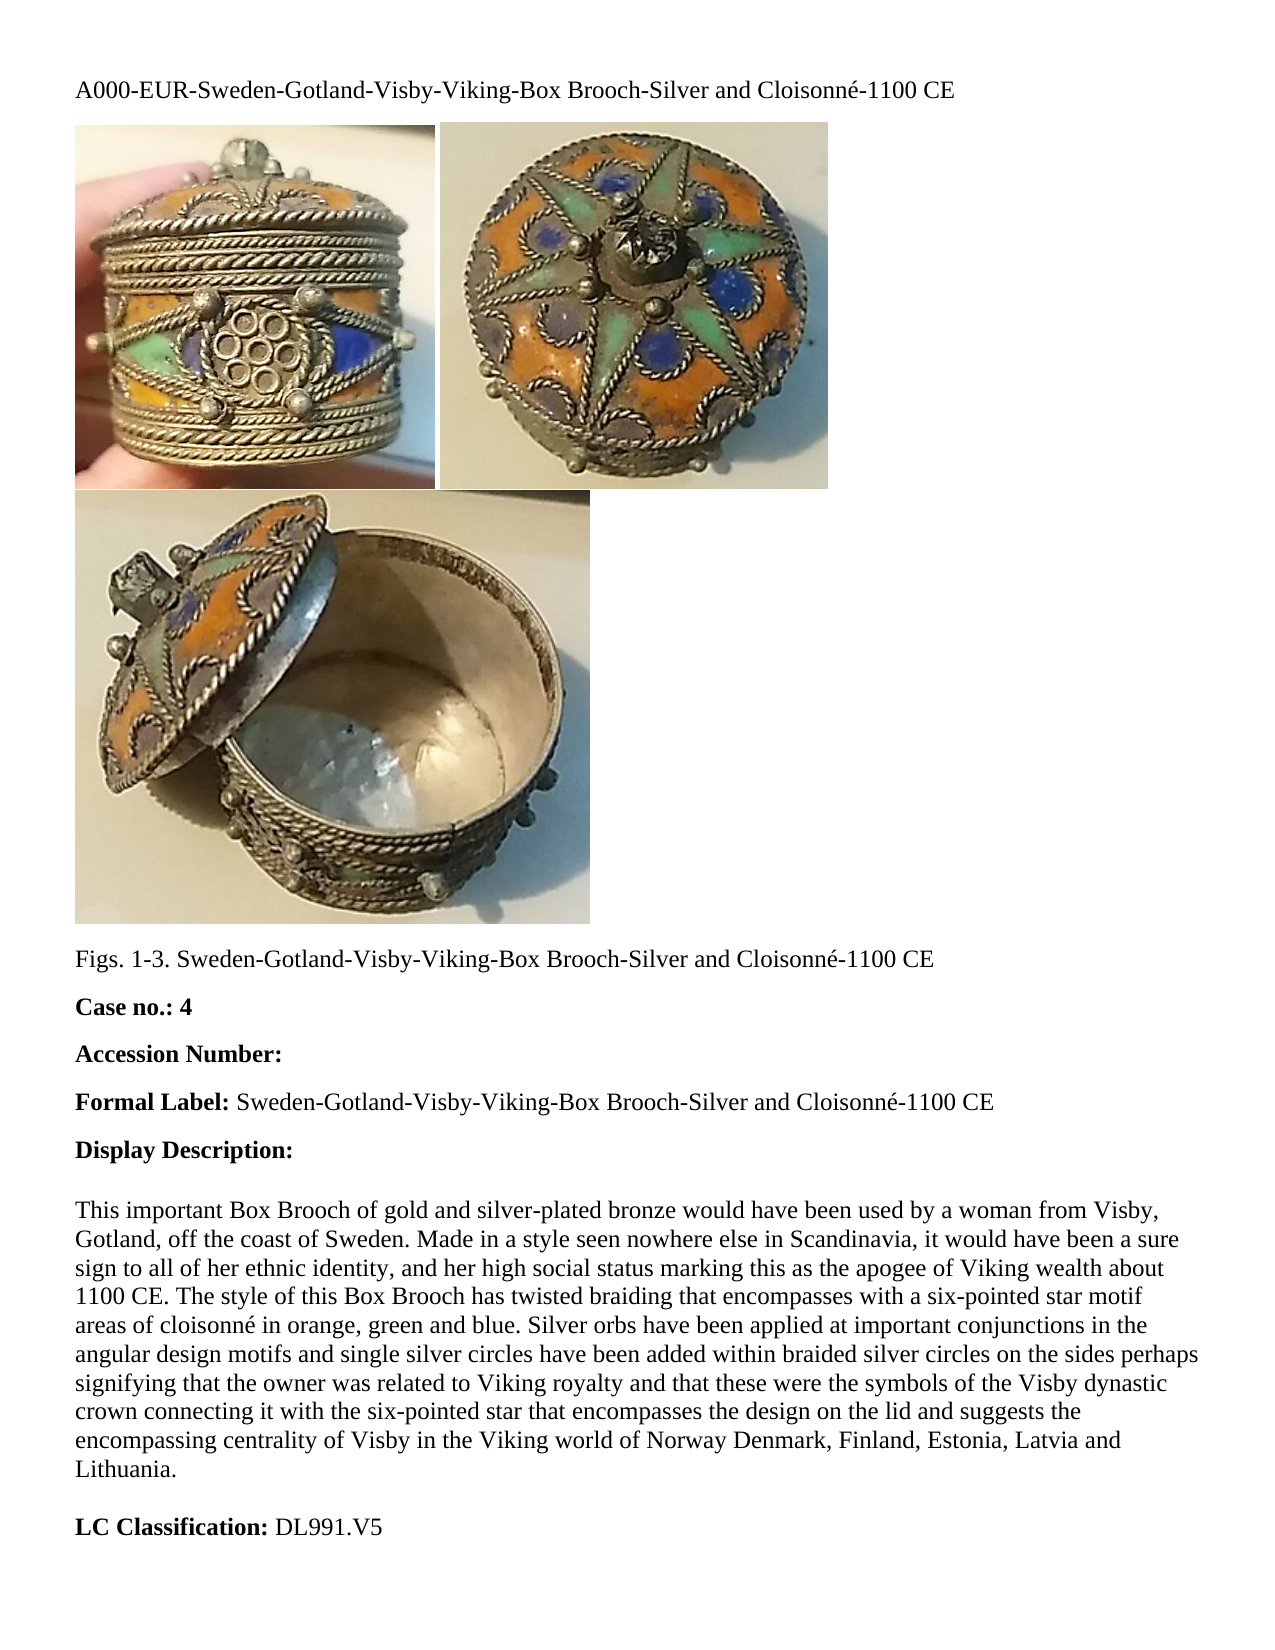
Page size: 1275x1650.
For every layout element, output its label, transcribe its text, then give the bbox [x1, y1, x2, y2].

text A000-EUR-Sweden-Gotland-Visby-Viking-Box Brooch-Silver and Cloisonné-1100 CE [75, 75, 1200, 104]
text Accession Number: [75, 1039, 1200, 1068]
text LC Classification: DL991.V5 [75, 1512, 1200, 1541]
text Figs. 1-3. Sweden-Gotland-Visby-Viking-Box Brooch-Silver and Cloisonné-1100 CE [75, 944, 1200, 973]
text This important Box Brooch of gold and silver-plated bronze would have been used by a woman from Visby, Gotland, off the coast of Sweden. Made in a style seen nowhere else in Scandinavia, it would have been a sure sign to all of her ethnic identity, and her high social status marking this as the apogee of Viking wealth about 1100 CE. The style of this Box Brooch has twisted braiding that encompasses with a six-pointed star motif areas of cloisonné in orange, green and blue. Silver orbs have been applied at important conjunctions in the angular design motifs and single silver circles have been added within braided silver circles on the sides perhaps signifying that the owner was related to Viking royalty and that these were the symbols of the Visby dynastic crown connecting it with the six-pointed star that encompasses the design on the lid and suggests the encompassing centrality of Visby in the Viking world of Norway Denmark, Finland, Estonia, Latvia and Lithuania. [75, 1195, 1200, 1483]
picture [75, 490, 590, 924]
text Display Description: [75, 1135, 1200, 1164]
picture [75, 125, 435, 489]
picture [440, 122, 828, 489]
text Formal Label: Sweden-Gotland-Visby-Viking-Box Brooch-Silver and Cloisonné-1100 CE [75, 1087, 1200, 1116]
text Case no.: 4 [75, 992, 1200, 1021]
